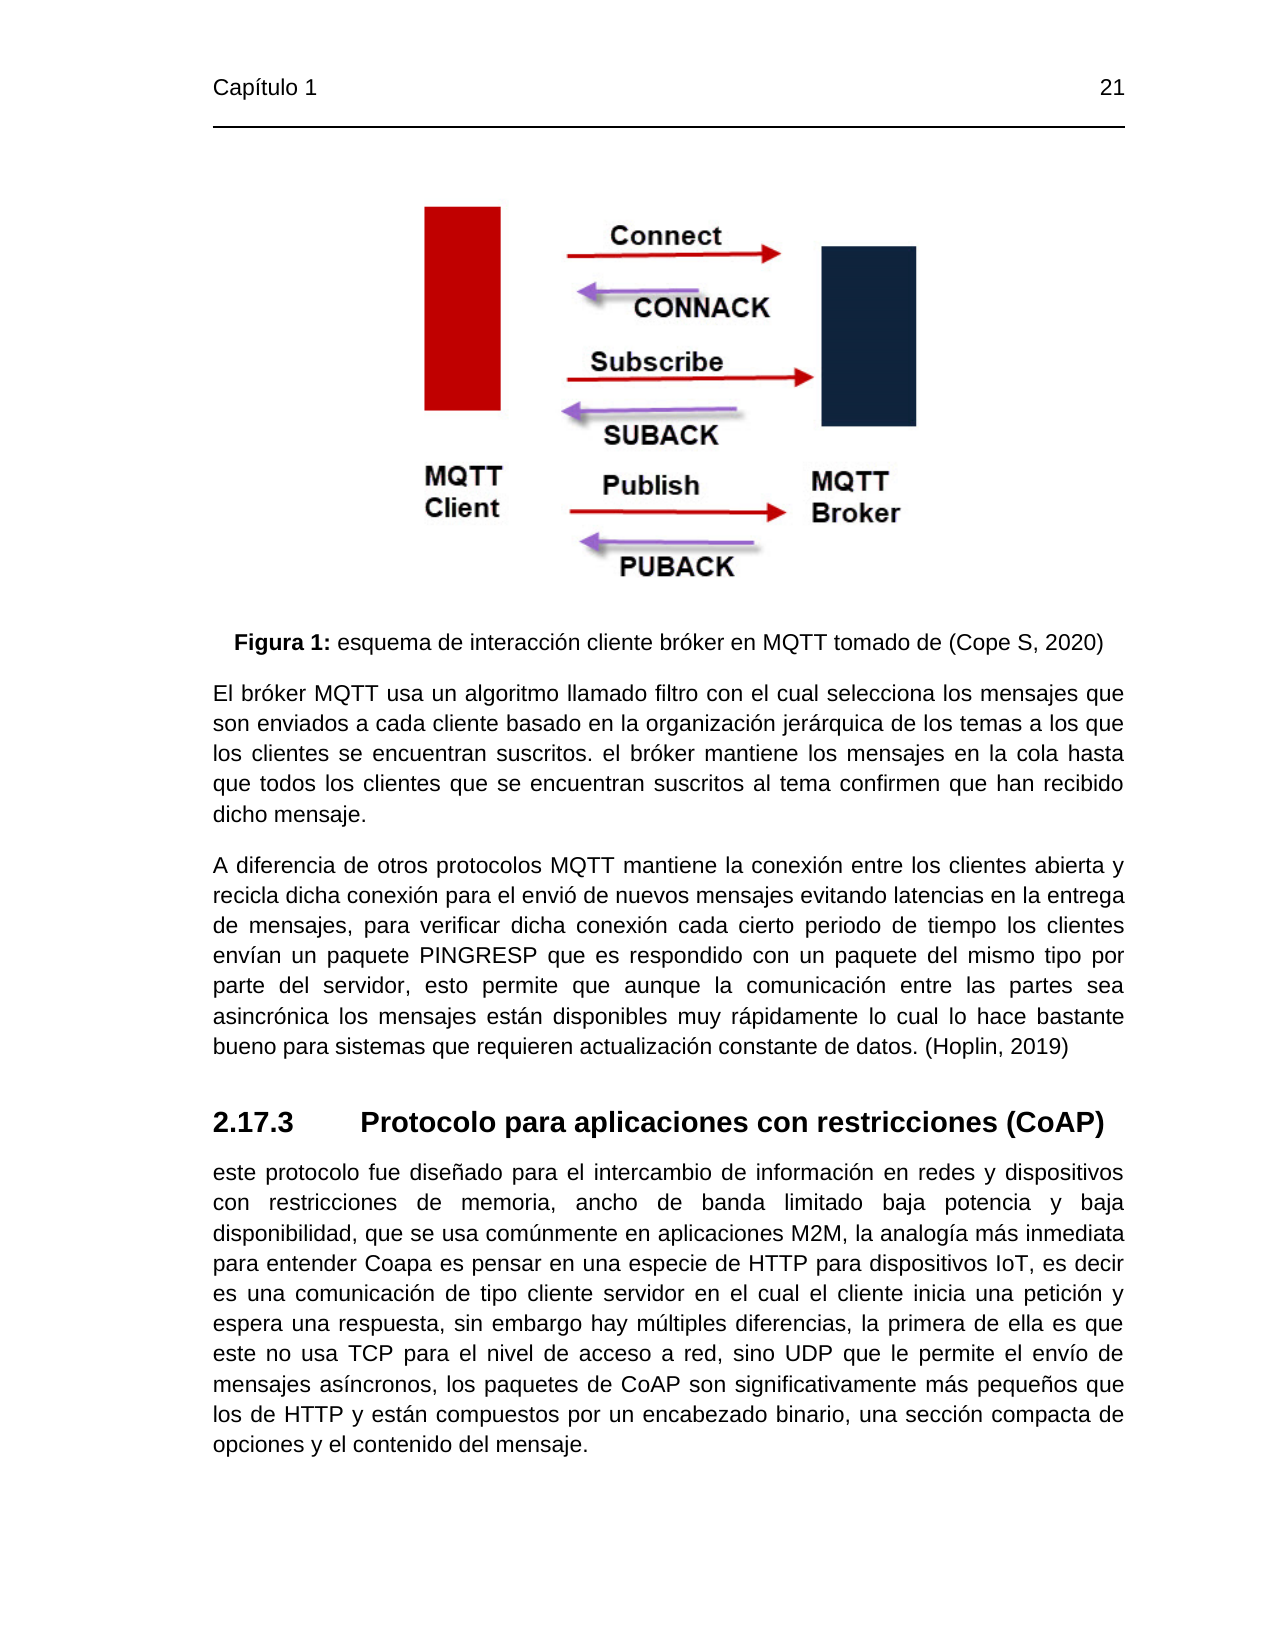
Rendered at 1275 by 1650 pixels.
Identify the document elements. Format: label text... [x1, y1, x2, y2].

text este protocolo fue diseñado para el intercambio de información en redes y dispositivos con restricciones de memoria, ancho de banda limitado baja potencia y baja disponibilidad, que se usa comúnmente en aplicaciones M2M, la analogía más inmediata para entender Coapa es pensar en una especie de HTTP para dispositivos IoT, es decir es una comunicación de tipo cliente servidor en el cual el cliente inicia una petición y espera una respuesta, sin embargo hay múltiples diferencias, la primera de ella es que este no usa TCP para el nivel de acceso a red, sino UDP que le permite el envío de mensajes asíncronos, los paquetes de CoAP son significativamente más pequeños que los de HTTP y están compuestos por un encabezado binario, una sección compacta de opciones y el contenido del mensaje. [213, 1159, 1125, 1457]
text Figura 1: esquema de interacción cliente bróker en MQTT tomado de (Cope S, 2020) [213, 629, 1125, 655]
picture [397, 178, 940, 604]
text El bróker MQTT usa un algoritmo llamado filtro con el cual selecciona los mensajes que son enviados a cada cliente basado en la organización jerárquica de los temas a los que los clientes se encuentran suscritos. el bróker mantiene los mensajes en la cola hasta que todos los clientes que se encuentran suscritos al tema confirmen que han recibido dicho mensaje. [213, 680, 1125, 827]
subtitle Protocolo para aplicaciones con restricciones (CoAP) [213, 1105, 1125, 1138]
text A diferencia de otros protocolos MQTT mantiene la conexión entre los clientes abierta y recicla dicha conexión para el envió de nuevos mensajes evitando latencias en la entrega de mensajes, para verificar dicha conexión cada cierto periodo de tiempo los clientes envían un paquete PINGRESP que es respondido con un paquete del mismo tipo por parte del servidor, esto permite que aunque la comunicación entre las partes sea asincrónica los mensajes están disponibles muy rápidamente lo cual lo hace bastante bueno para sistemas que requieren actualización constante de datos. (Hoplin, 2019) [213, 852, 1125, 1059]
